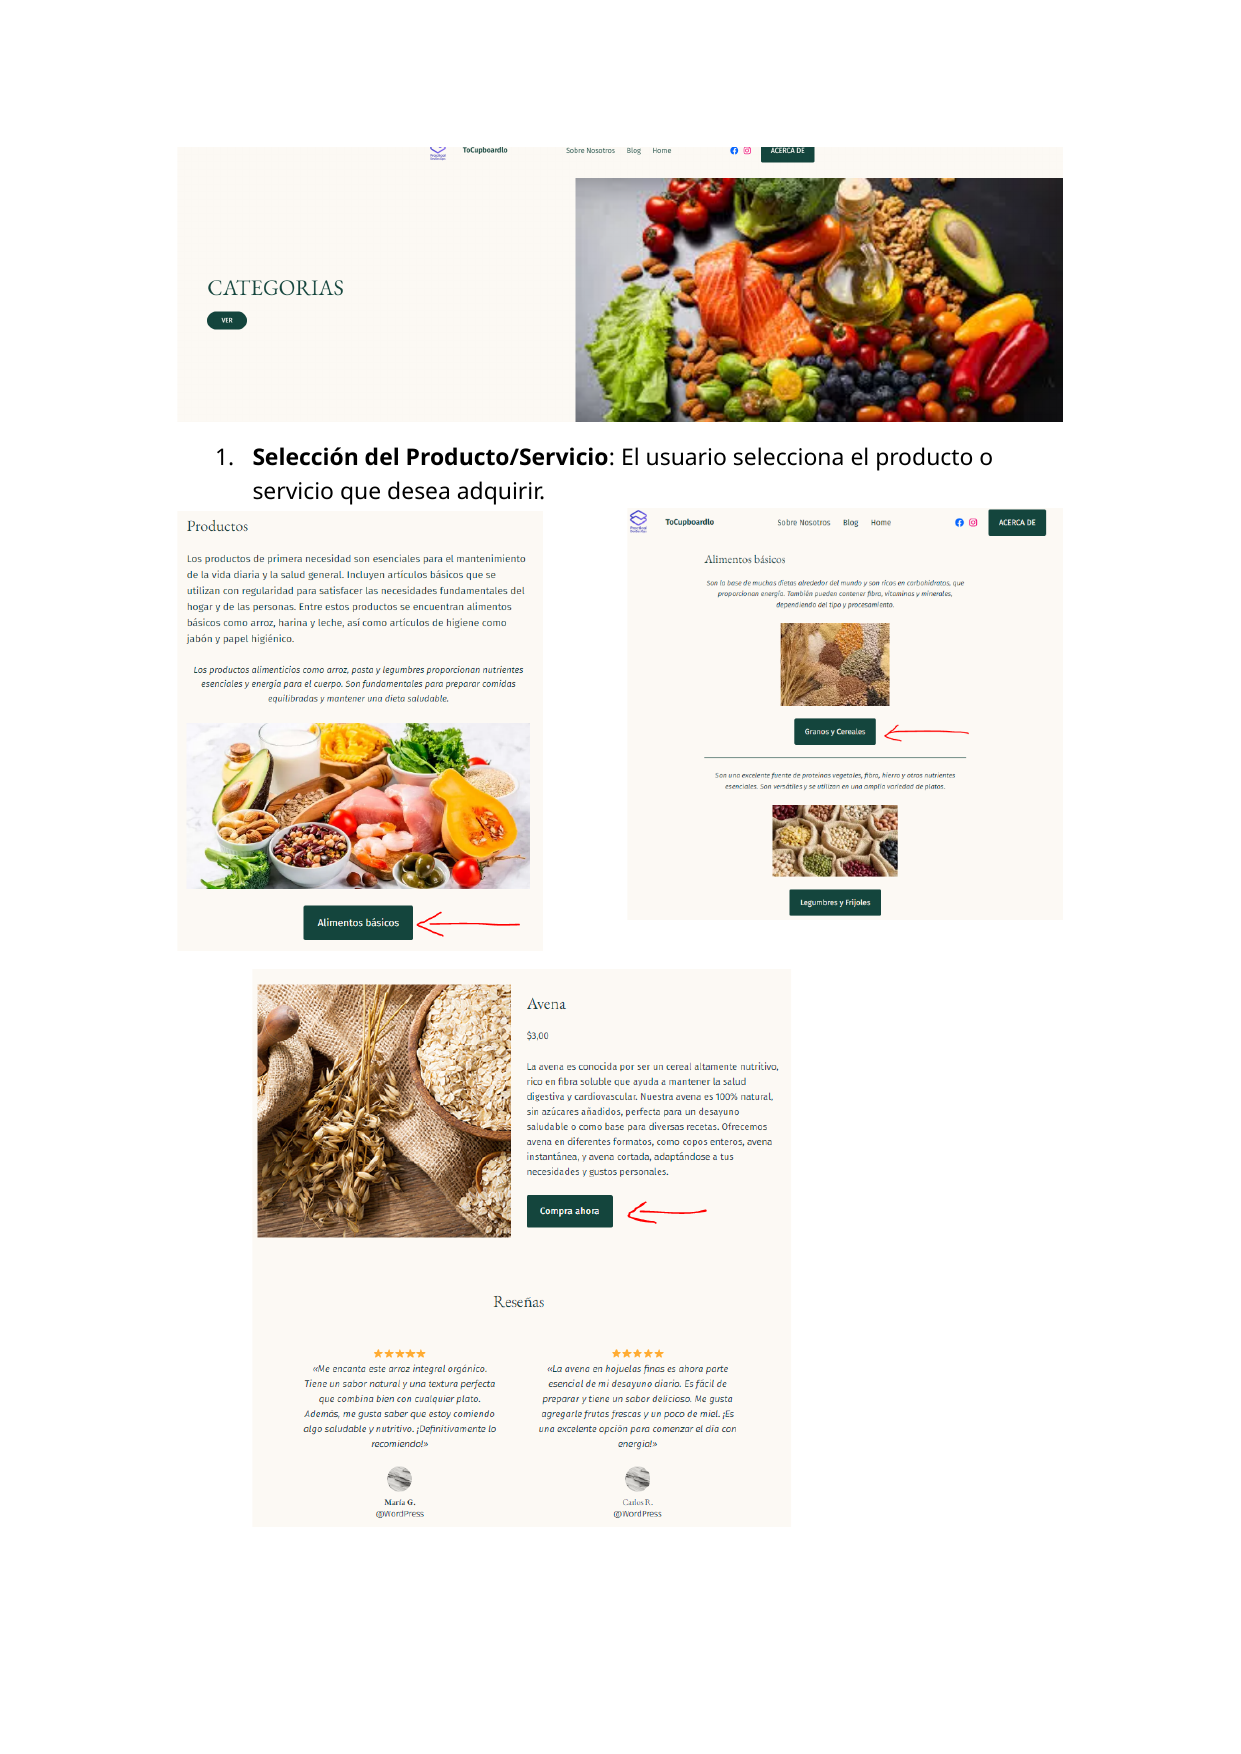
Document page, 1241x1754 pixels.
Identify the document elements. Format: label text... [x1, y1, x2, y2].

list Selección del Producto/Servicio: El usuario selecciona el producto o servicio que desea adquirir. [215, 441, 1063, 506]
picture [252, 969, 792, 1527]
picture [177, 511, 543, 951]
picture [177, 147, 1063, 422]
picture [627, 508, 1063, 920]
